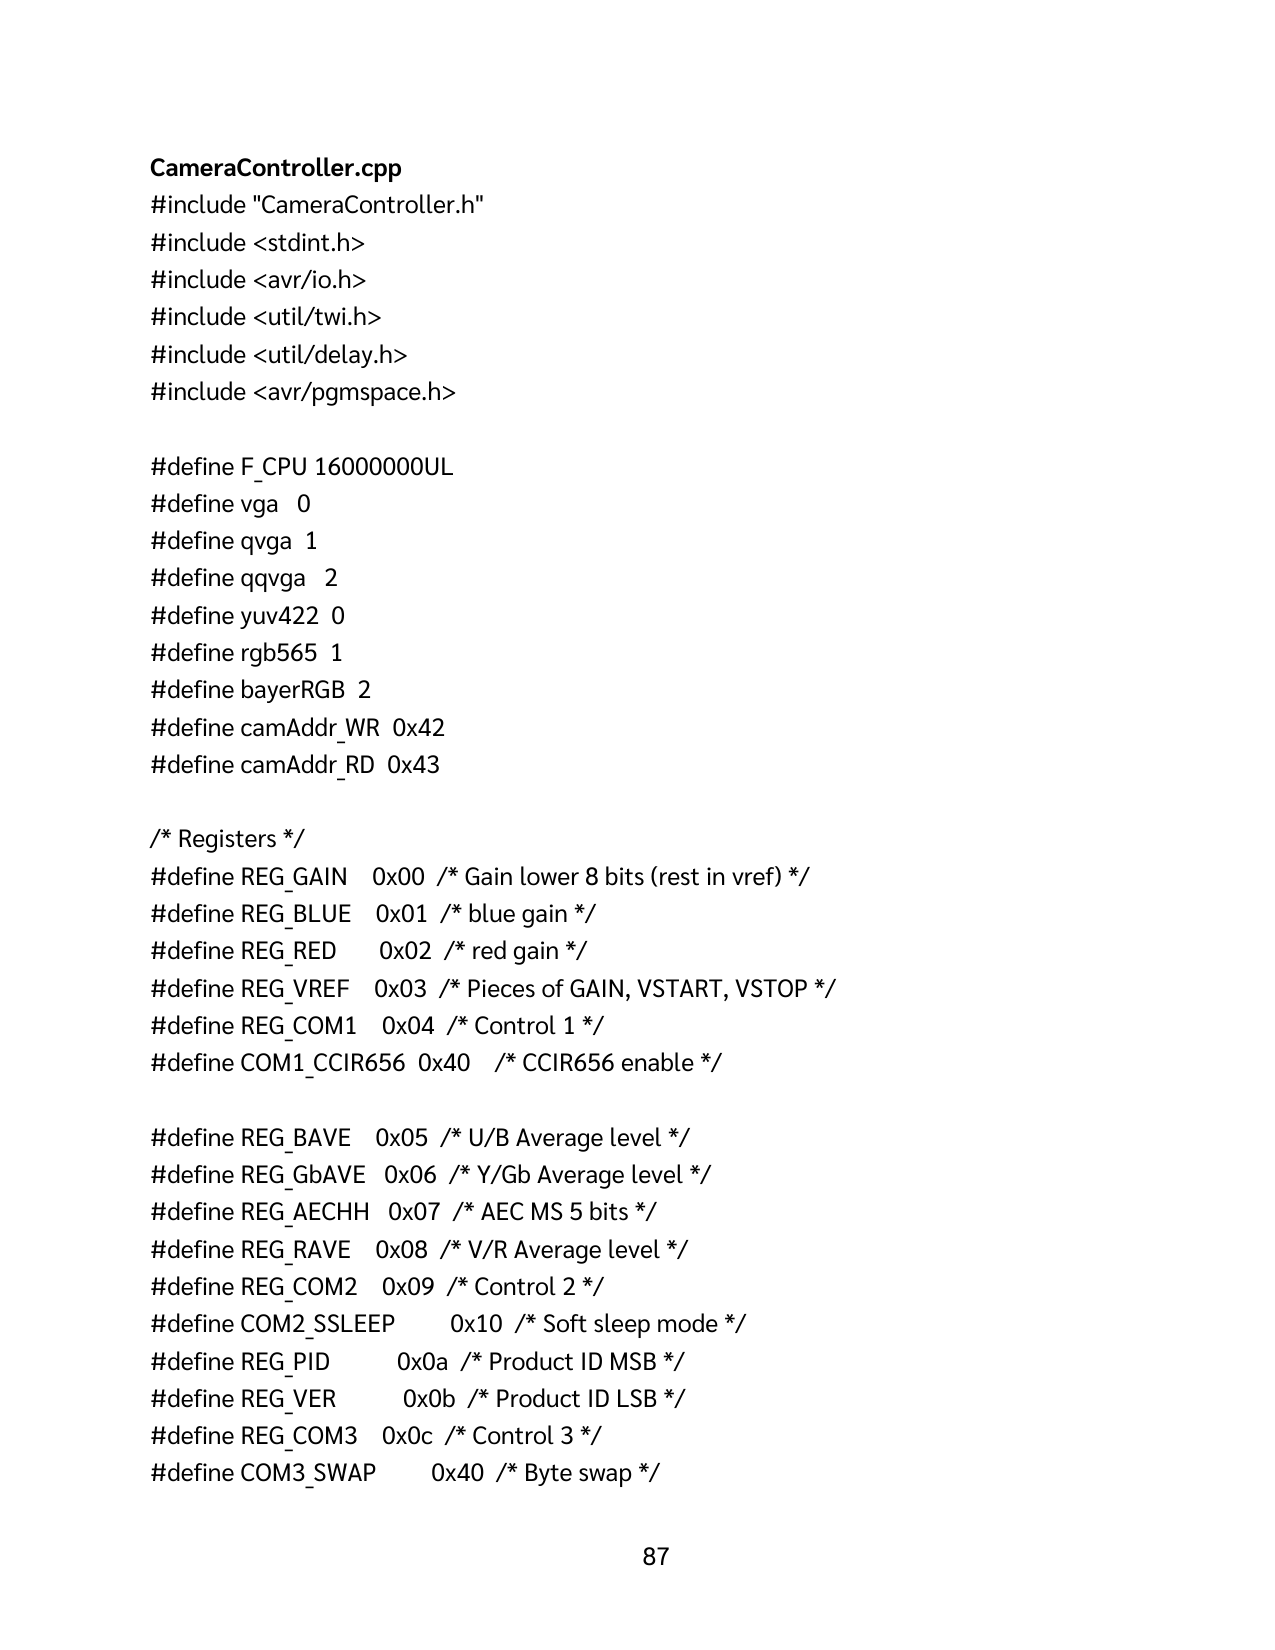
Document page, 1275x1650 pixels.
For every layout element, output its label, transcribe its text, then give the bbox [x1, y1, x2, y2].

text #define COM3_SWAP 0x40 /* Byte swap */ [150, 1455, 1125, 1488]
text #define camAddr_WR 0x42 [150, 709, 1125, 742]
text #include <avr/io.h> [150, 262, 1125, 294]
text #define vga 0 [150, 486, 1125, 518]
text #define yuv422 0 [150, 597, 1125, 630]
text #define COM2_SSLEEP 0x10 /* Soft sleep mode */ [150, 1306, 1125, 1338]
text #define qvga 1 [150, 523, 1125, 555]
text #define REG_COM3 0x0c /* Control 3 */ [150, 1418, 1125, 1450]
text #include "CameraController.h" [150, 187, 1125, 220]
text /* Registers */ [150, 821, 1125, 854]
text #define bayerRGB 2 [150, 672, 1125, 704]
text #include <util/twi.h> [150, 299, 1125, 332]
text #define qqvga 2 [150, 560, 1125, 593]
text #define rgb565 1 [150, 635, 1125, 667]
text #include <avr/pgmspace.h> [150, 374, 1125, 406]
text #define REG_COM2 0x09 /* Control 2 */ [150, 1269, 1125, 1301]
text #define camAddr_RD 0x43 [150, 747, 1125, 779]
text #include <stdint.h> [150, 224, 1125, 257]
text #define REG_COM1 0x04 /* Control 1 */ [150, 1008, 1125, 1040]
text #define COM1_CCIR656 0x40 /* CCIR656 enable */ [150, 1045, 1125, 1077]
text #define REG_PID 0x0a /* Product ID MSB */ [150, 1343, 1125, 1376]
text #include <util/delay.h> [150, 336, 1125, 369]
text #define REG_BLUE 0x01 /* blue gain */ [150, 896, 1125, 928]
text #define REG_VREF 0x03 /* Pieces of GAIN, VSTART, VSTOP */ [150, 970, 1125, 1003]
text #define REG_AECHH 0x07 /* AEC MS 5 bits */ [150, 1194, 1125, 1227]
text #define REG_GbAVE 0x06 /* Y/Gb Average level */ [150, 1157, 1125, 1189]
text #define F_CPU 16000000UL [150, 448, 1125, 481]
text #define REG_GAIN 0x00 /* Gain lower 8 bits (rest in vref) */ [150, 858, 1125, 891]
text #define REG_RAVE 0x08 /* V/R Average level */ [150, 1231, 1125, 1264]
text #define REG_VER 0x0b /* Product ID LSB */ [150, 1381, 1125, 1413]
text #define REG_RED 0x02 /* red gain */ [150, 933, 1125, 966]
text #define REG_BAVE 0x05 /* U/B Average level */ [150, 1119, 1125, 1152]
text CameraController.cpp [150, 150, 1125, 182]
